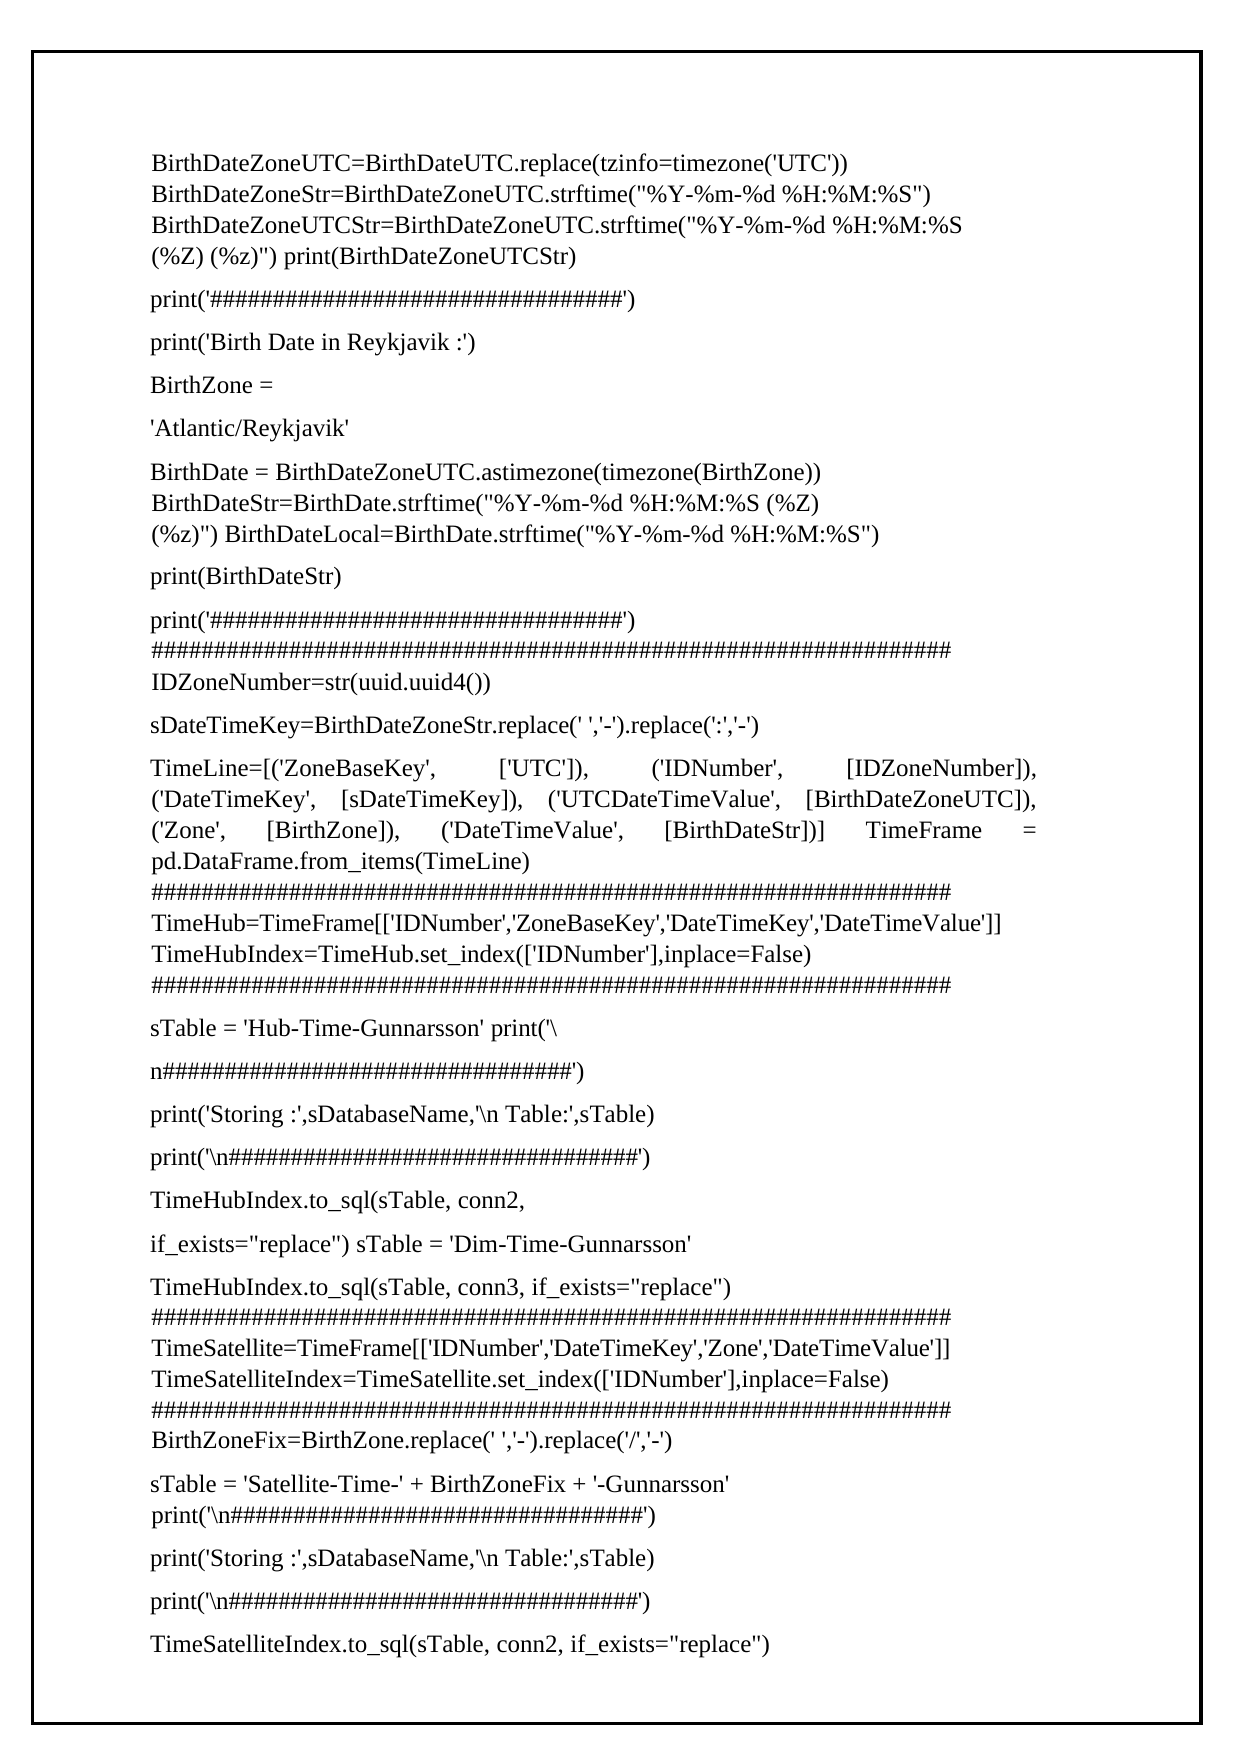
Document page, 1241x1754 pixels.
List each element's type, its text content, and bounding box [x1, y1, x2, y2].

text TimeHub=TimeFrame[['IDNumber','ZoneBaseKey','DateTimeKey','DateTimeValue']] TimeHubIndex=TimeHub.set_index(['IDNumber'],inplace=False) ################################################################ [151, 908, 1199, 999]
text BirthDate = BirthDateZoneUTC.astimezone(timezone(BirthZone)) BirthDateStr=BirthDate.strftime("%Y-%m-%d %H:%M:%S (%Z) (%z)") BirthDateLocal=BirthDate.strftime("%Y-%m-%d %H:%M:%S") [150, 457, 892, 547]
text print('Storing :',sDatabaseName,'\n Table:',sTable) print('\n#################################') [150, 1099, 654, 1171]
text print(BirthDateStr) print('#################################') [150, 550, 637, 637]
text TimeHubIndex.to_sql(sTable, conn2, if_exists="replace") sTable = 'Dim-Time-Gunnarsson' [150, 1186, 730, 1257]
text TimeSatelliteIndex.to_sql(sTable, conn2, if_exists="replace") [150, 1629, 1199, 1658]
text sTable = 'Satellite-Time-' + BirthZoneFix + '-Gunnarsson' print('\n#################################') [150, 1469, 731, 1529]
text ################################################################ [151, 637, 1199, 664]
text TimeHubIndex.to_sql(sTable, conn3, if_exists="replace") ################################################################ [150, 1272, 953, 1331]
text BirthDateZoneUTC=BirthDateUTC.replace(tzinfo=timezone('UTC')) BirthDateZoneStr=BirthDateZoneUTC.strftime("%Y-%m-%d %H:%M:%S") BirthDateZoneUTCStr=BirthDateZoneUTC.strftime("%Y-%m-%d %H:%M:%S (%Z) (%z)") print(BirthDateZoneUTCStr) [151, 148, 1021, 270]
text sTable = 'Hub-Time-Gunnarsson' print('\n#################################') [150, 1013, 722, 1085]
text print('Birth Date in Reykjavik :') BirthZone = 'Atlantic/Reykjavik' [150, 327, 478, 442]
text print('#################################') [150, 284, 1199, 313]
text TimeSatellite=TimeFrame[['IDNumber','DateTimeKey','Zone','DateTimeValue']] TimeSatelliteIndex=TimeSatellite.set_index(['IDNumber'],inplace=False) ################################################################ [151, 1333, 1199, 1424]
text print('Storing :',sDatabaseName,'\n Table:',sTable) print('\n#################################') [150, 1543, 654, 1615]
text BirthZoneFix=BirthZone.replace(' ','-').replace('/','-') [151, 1426, 1199, 1454]
text TimeLine=[('ZoneBaseKey', ['UTC']), ('IDNumber', [IDZoneNumber]), ('DateTimeKey', [sDateTimeKey]), ('UTCDateTimeValue', [BirthDateZoneUTC]), ('Zone', [BirthZone]), ('DateTimeValue', [BirthDateStr])] TimeFrame = pd.DataFrame.from_items(TimeLine) ################################################################ [150, 753, 1037, 906]
text IDZoneNumber=str(uuid.uuid4()) sDateTimeKey=BirthDateZoneStr.replace(' ','-').replace(':','-') [150, 667, 879, 738]
